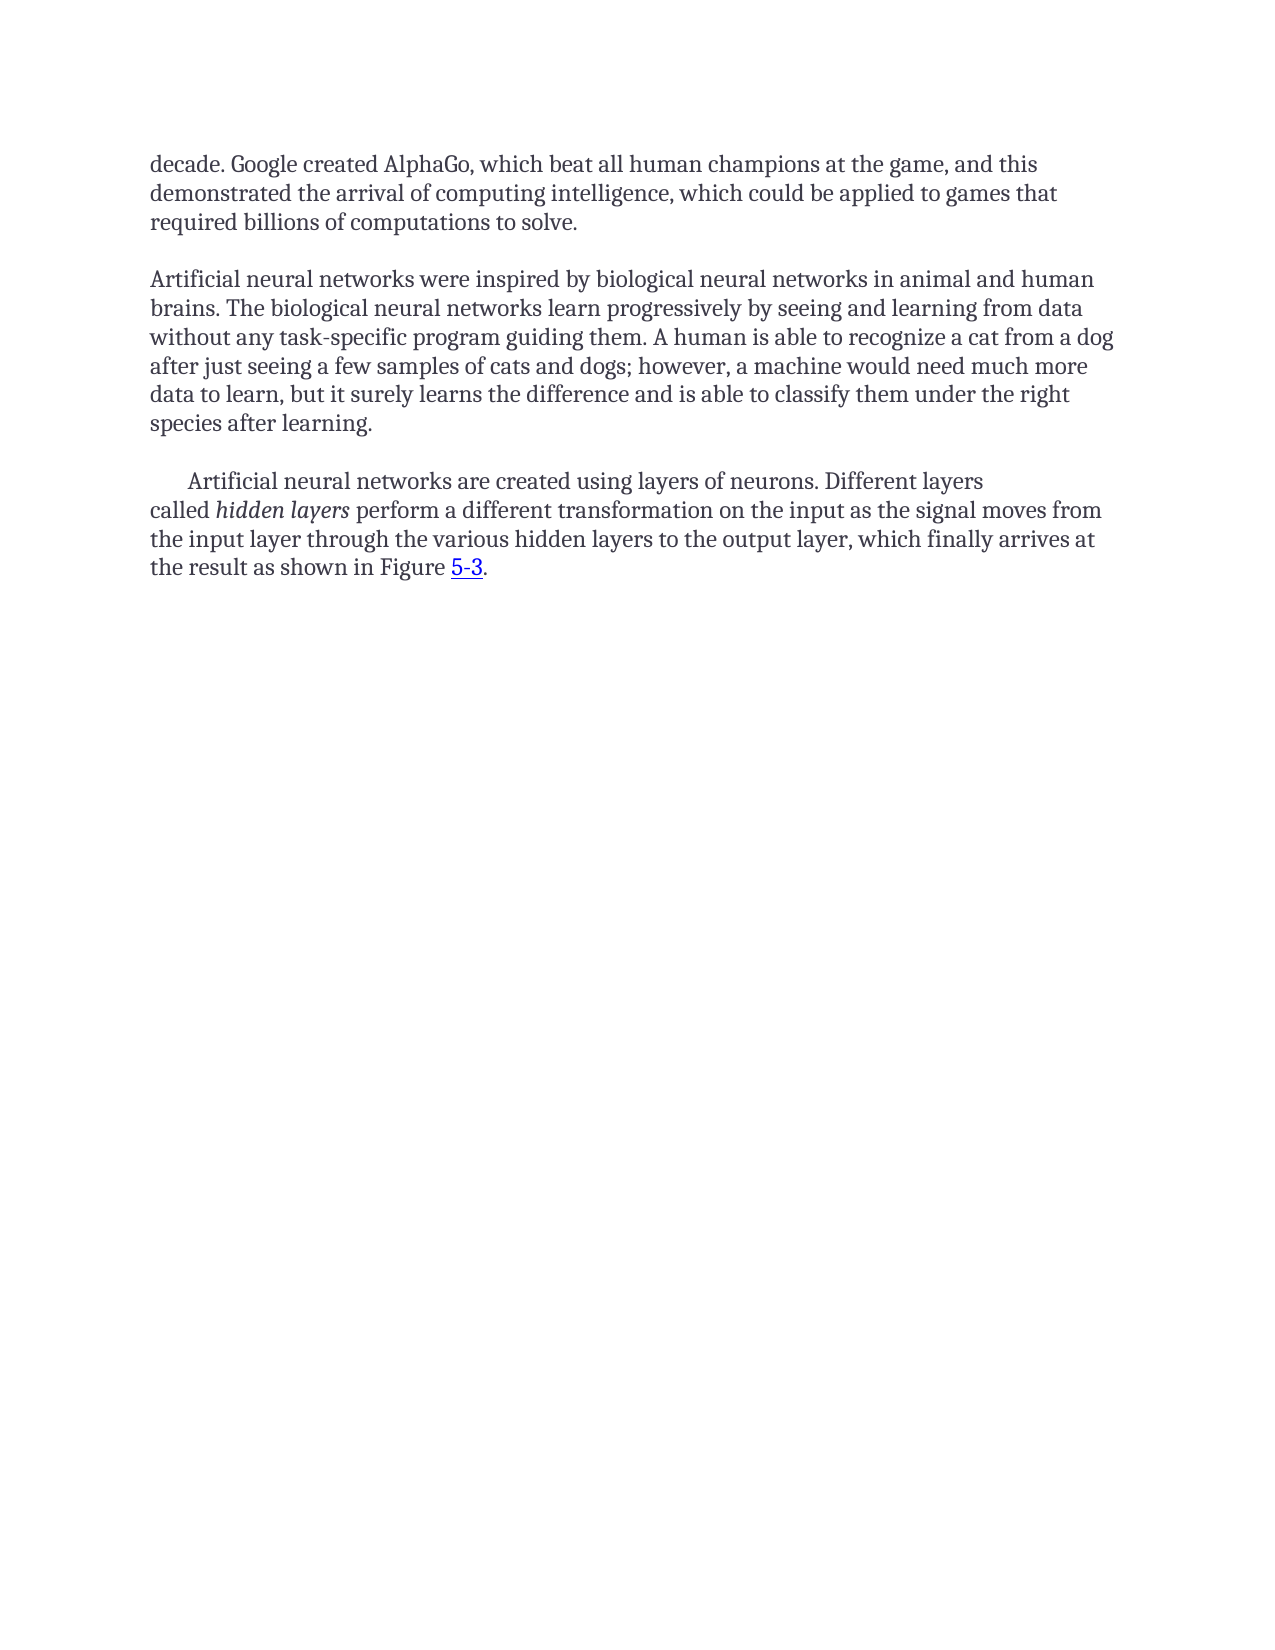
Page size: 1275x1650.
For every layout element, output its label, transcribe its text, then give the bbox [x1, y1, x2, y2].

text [150, 150, 1125, 236]
text Artificial neural networks are created using layers of neurons. Different layers called hidden layers perform a different transformation on the input as the signal moves from the input layer through the various hidden layers to the output layer, which finally arrives at the result as shown in Figure 5-3. [150, 467, 1125, 582]
text Artificial neural networks were inspired by biological neural networks in animal and human brains. The biological neural networks learn progressively by seeing and learning from data without any task-specific program guiding them. A human is able to recognize a cat from a dog after just seeing a few samples of cats and dogs; however, a machine would need much more data to learn, but it surely learns the difference and is able to classify them under the right species after learning. [150, 265, 1125, 438]
